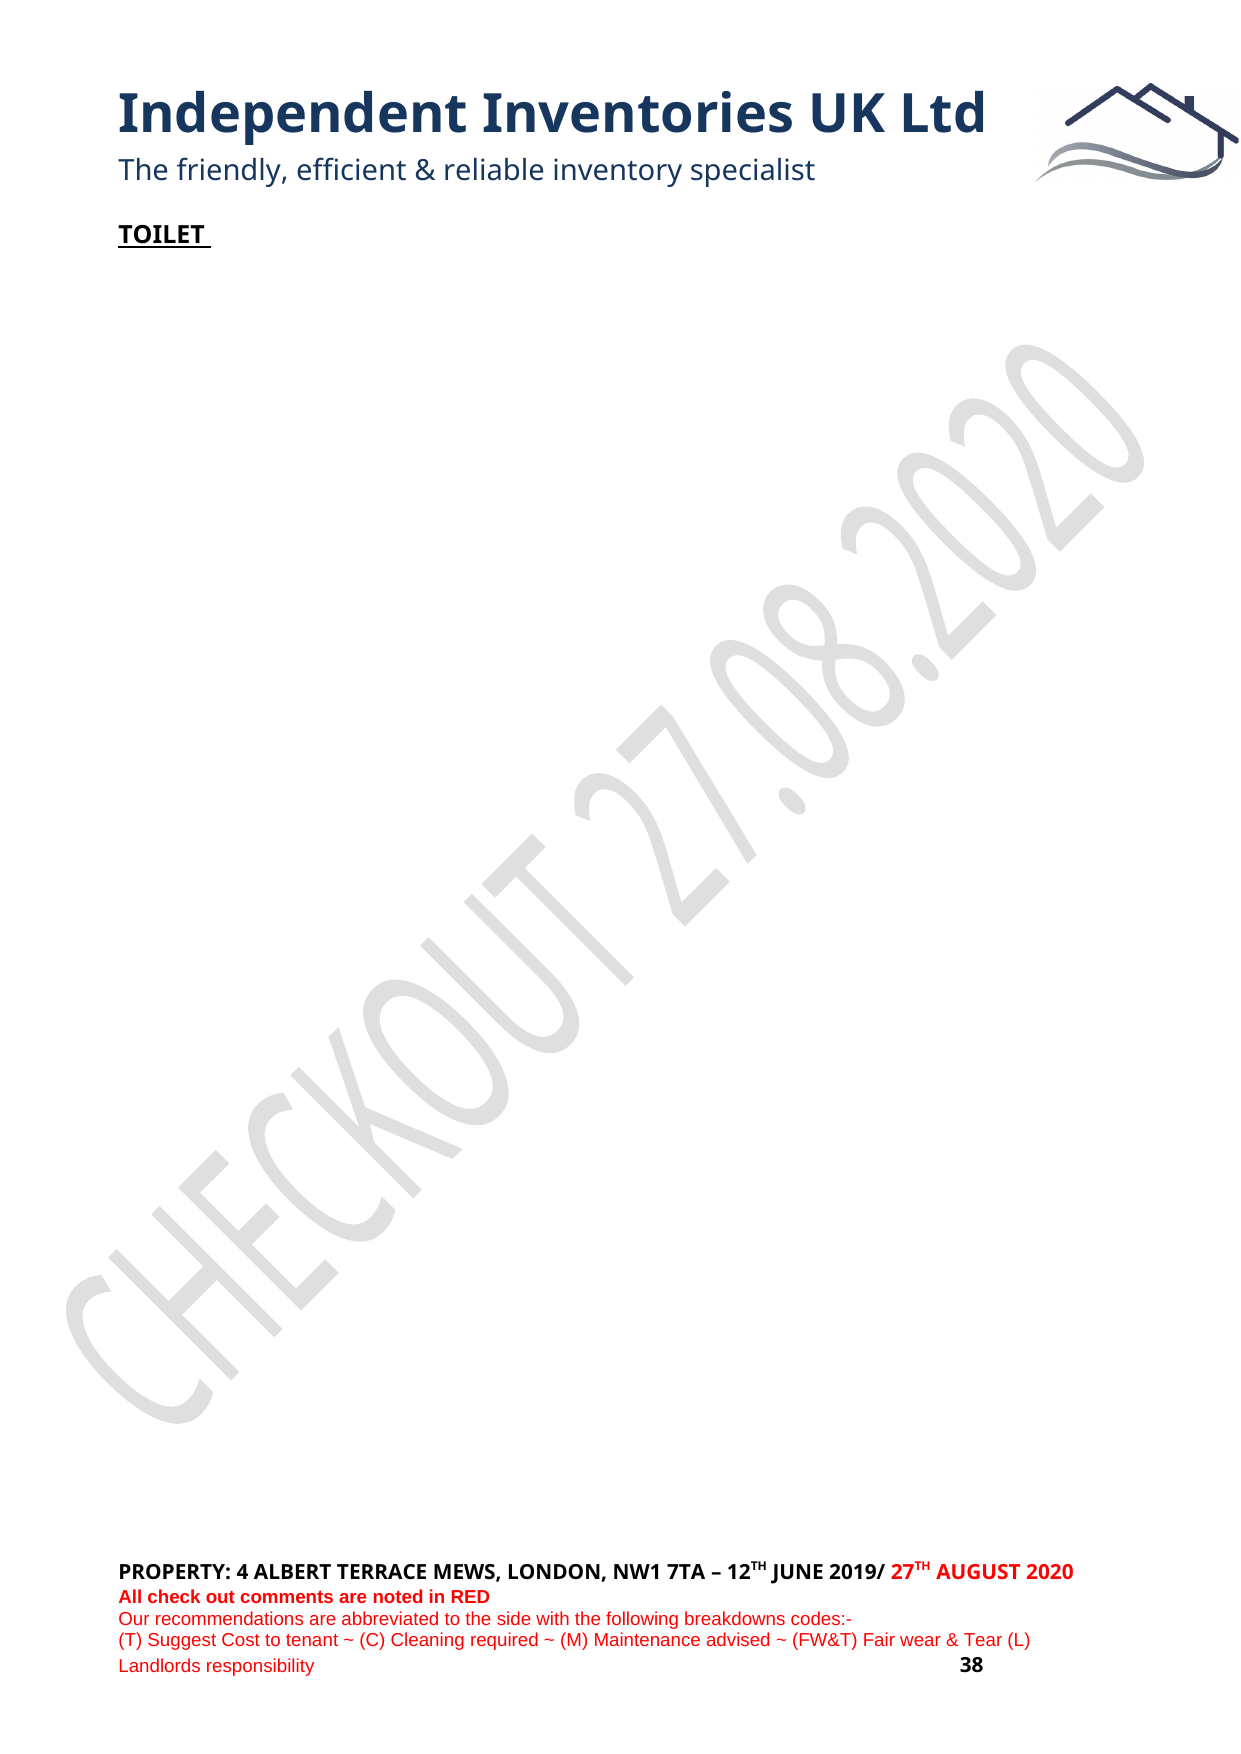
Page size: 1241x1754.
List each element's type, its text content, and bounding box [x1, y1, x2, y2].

picture [1034, 83, 1239, 181]
text TOILET [118, 217, 1087, 251]
